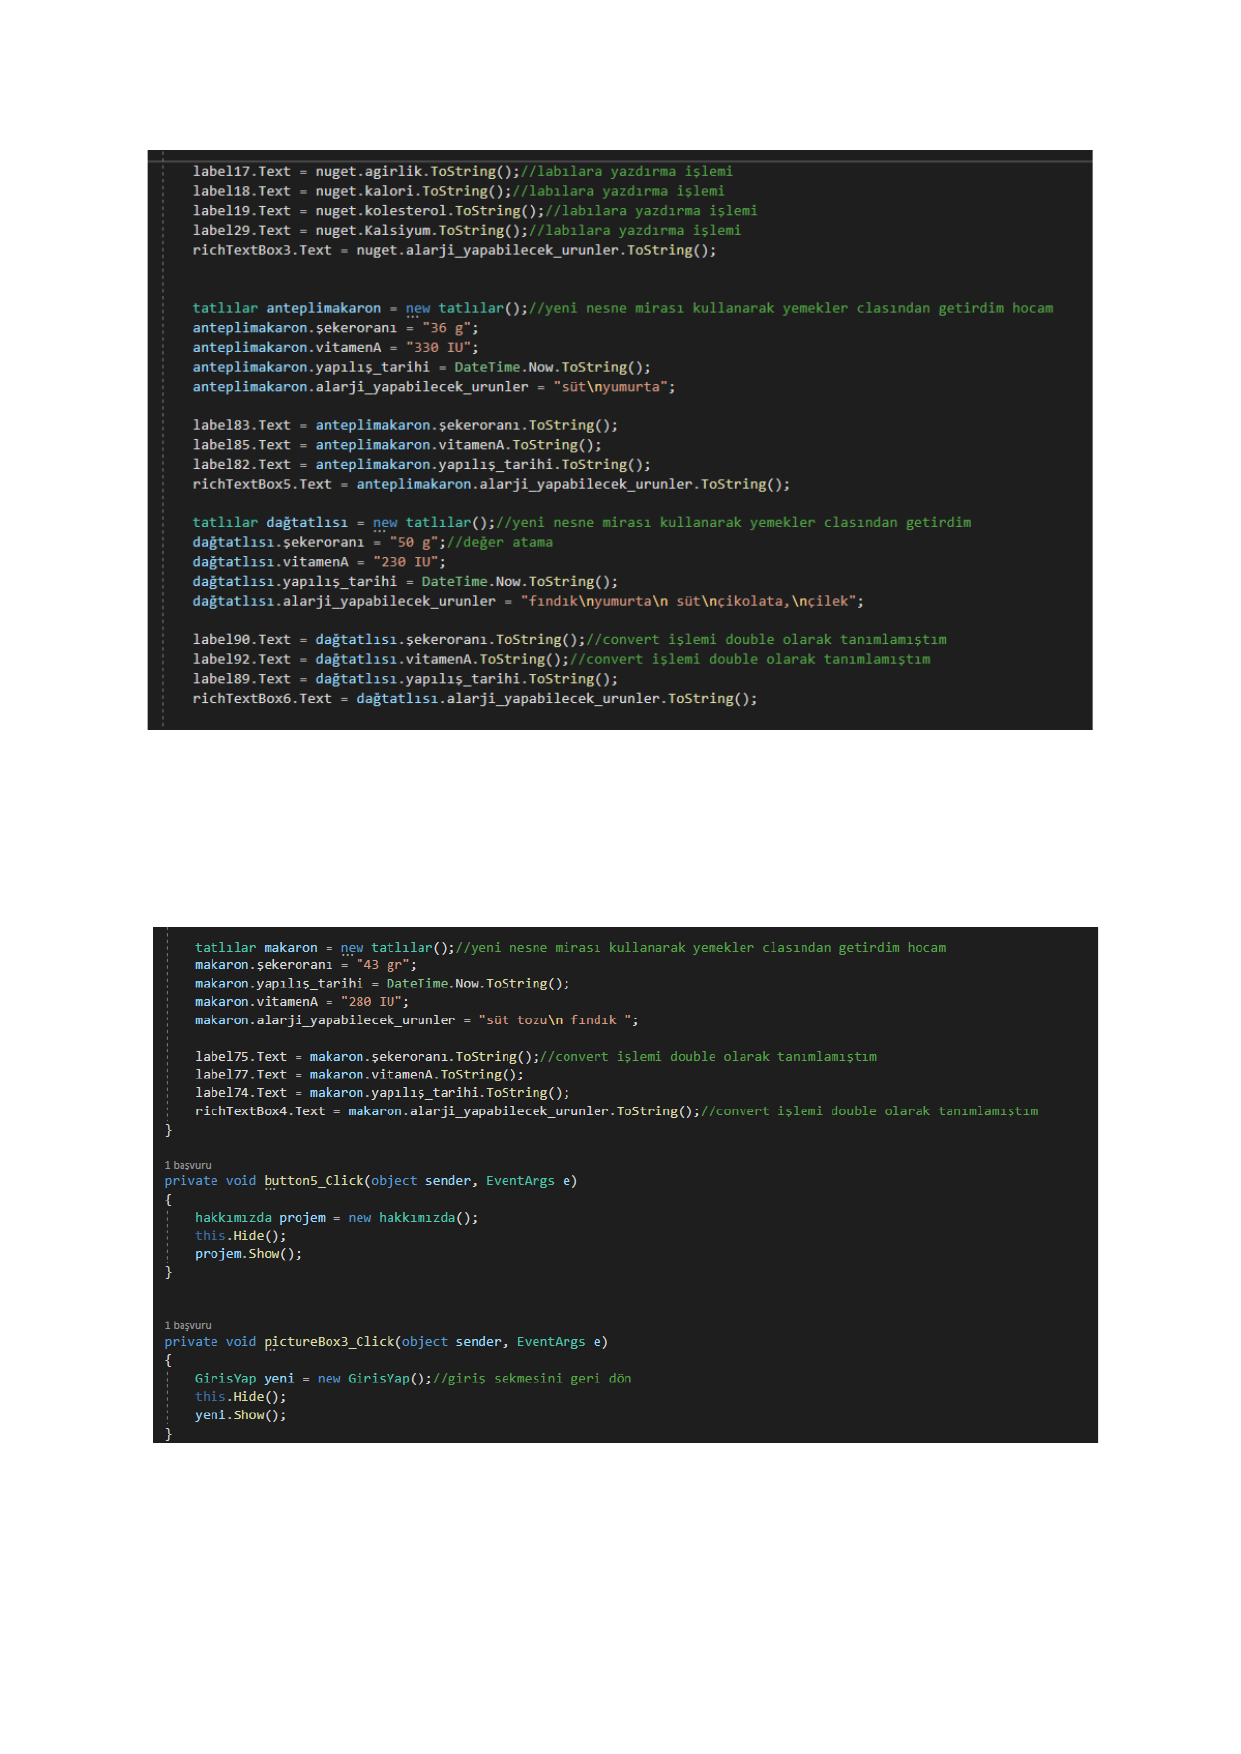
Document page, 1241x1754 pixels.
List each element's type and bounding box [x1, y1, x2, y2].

picture [147, 150, 1093, 730]
picture [153, 927, 1099, 1443]
